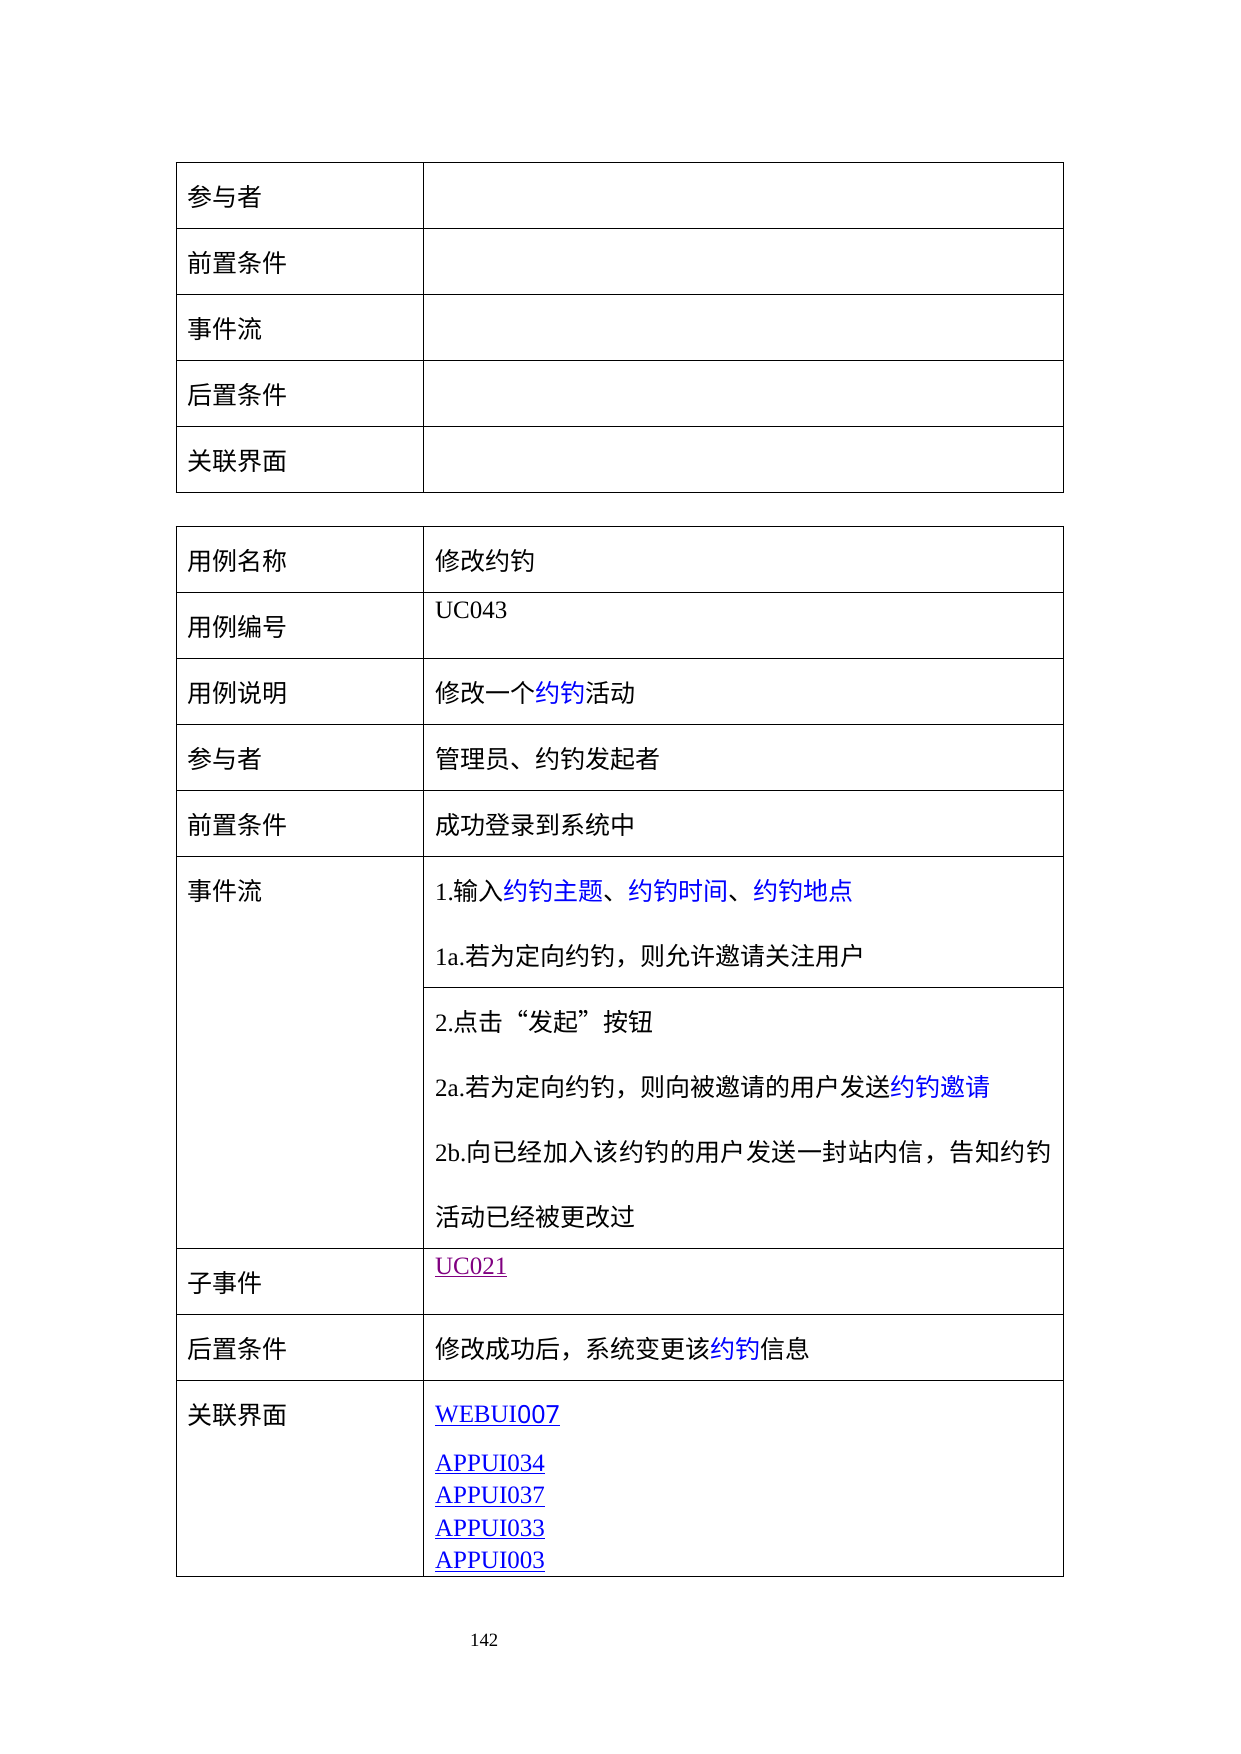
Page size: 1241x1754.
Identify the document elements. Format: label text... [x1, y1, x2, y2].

table_cell 修改一个约钓活动 [424, 659, 1063, 724]
table_cell 事件流 [177, 295, 423, 360]
table_cell 用例编号 [177, 593, 423, 658]
table_cell 修改成功后，系统变更该约钓信息 [424, 1315, 1063, 1380]
table_cell 1.输入约钓主题、约钓时间、约钓地点 1a.若为定向约钓，则允许邀请关注用户 [424, 857, 1063, 987]
table_cell 后置条件 [177, 1315, 423, 1380]
table_cell 参与者 [177, 163, 423, 228]
table_cell 关联界面 [177, 1381, 423, 1576]
table_header 用例名称 [177, 527, 423, 592]
table_cell 前置条件 [177, 229, 423, 294]
table_header 修改约钓 [424, 527, 1063, 592]
table_cell UC021 [424, 1249, 1063, 1314]
table_cell 前置条件 [177, 791, 423, 856]
table_cell 2.点击“发起”按钮 2a.若为定向约钓，则向被邀请的用户发送约钓邀请 2b.向已经加入该约钓的用户发送一封站内信，告知约钓活动已经被更改过 [424, 988, 1063, 1248]
table_cell 管理员、约钓发起者 [424, 725, 1063, 790]
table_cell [424, 1381, 1063, 1576]
table_cell 成功登录到系统中 [424, 791, 1063, 856]
table_cell 子事件 [177, 1249, 423, 1314]
table_cell [424, 427, 1063, 492]
table_cell 用例说明 [177, 659, 423, 724]
table_cell 后置条件 [177, 361, 423, 426]
table_cell 事件流 [177, 857, 423, 1248]
table_cell [424, 295, 1063, 360]
table_cell [424, 361, 1063, 426]
table_cell UC043 [424, 593, 1063, 658]
table_cell [424, 163, 1063, 228]
table_cell 关联界面 [177, 427, 423, 492]
table_cell 参与者 [177, 725, 423, 790]
table_cell [424, 229, 1063, 294]
